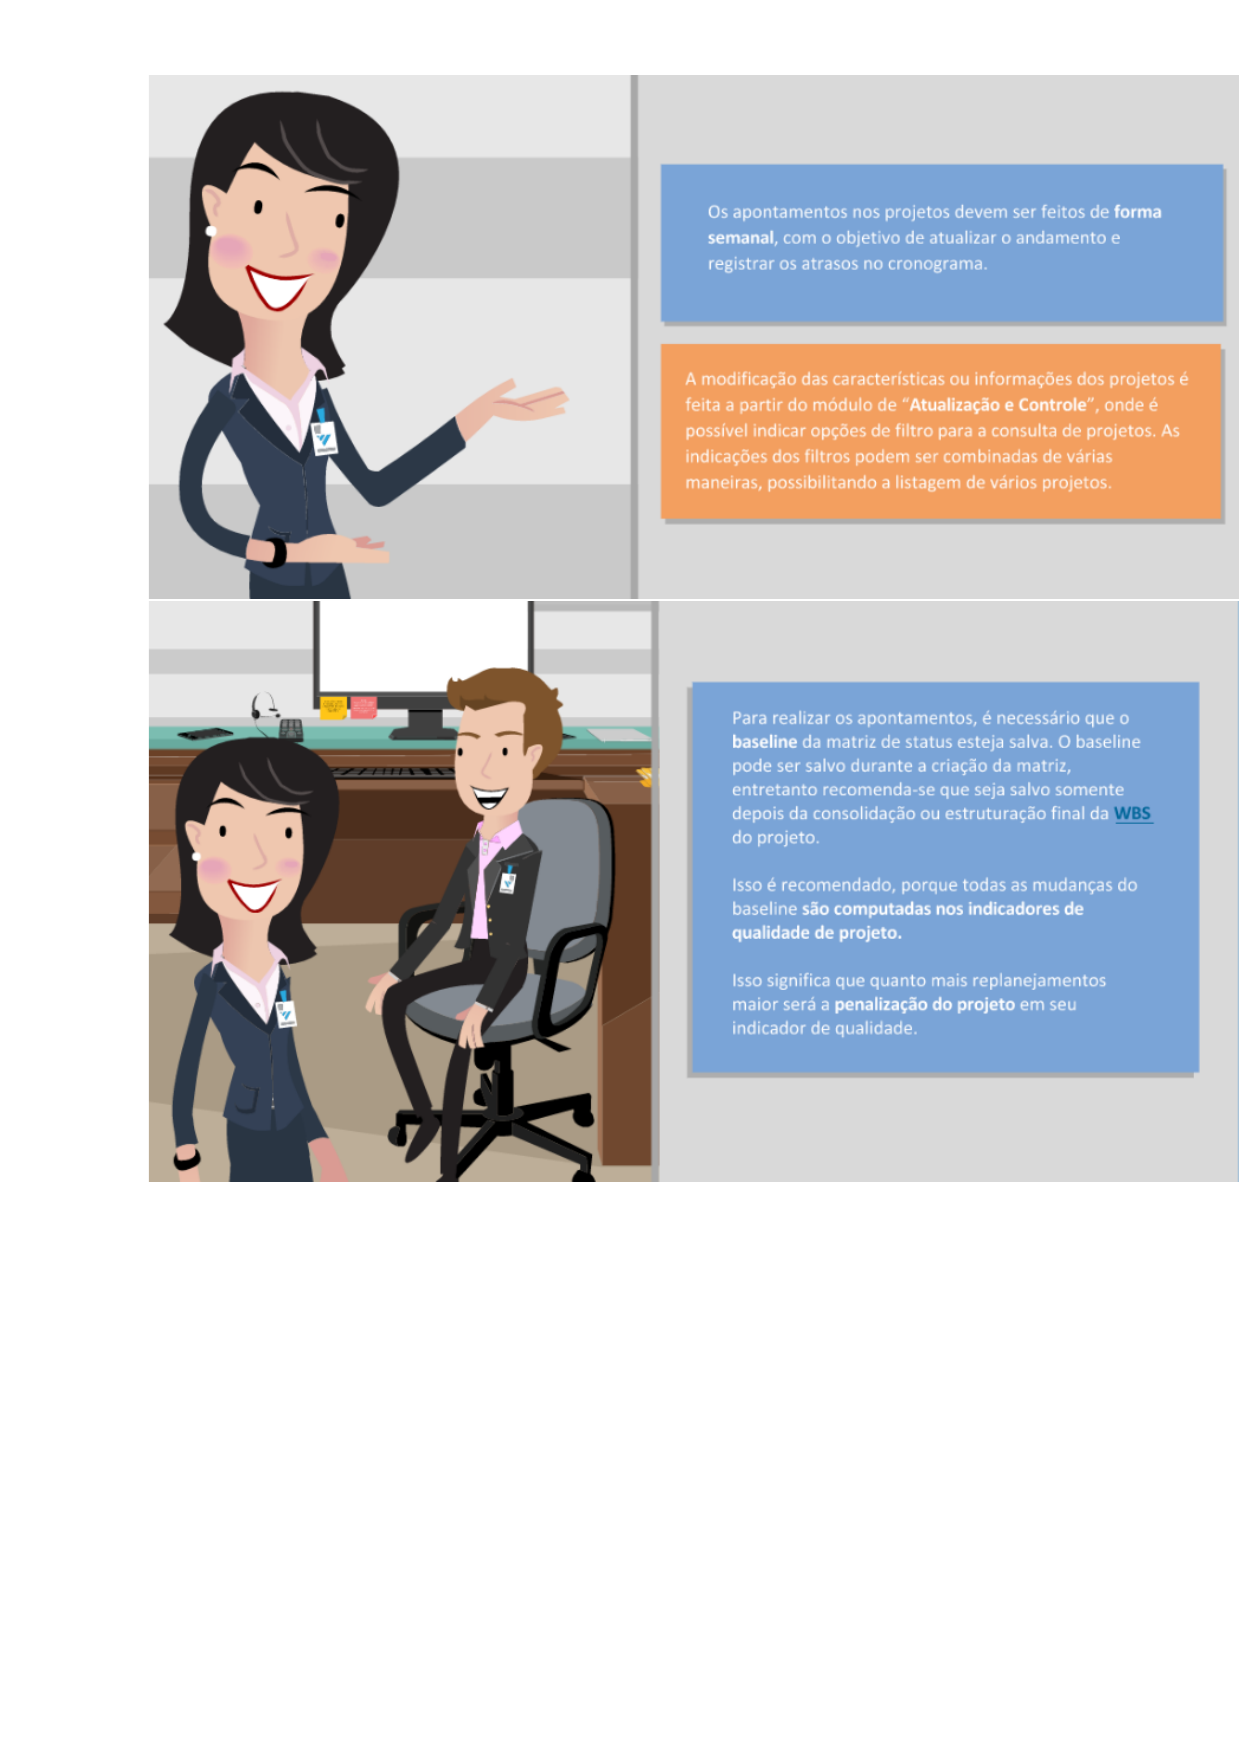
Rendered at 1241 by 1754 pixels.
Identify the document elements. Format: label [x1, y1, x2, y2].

picture [148, 601, 1239, 1182]
picture [148, 75, 1239, 599]
